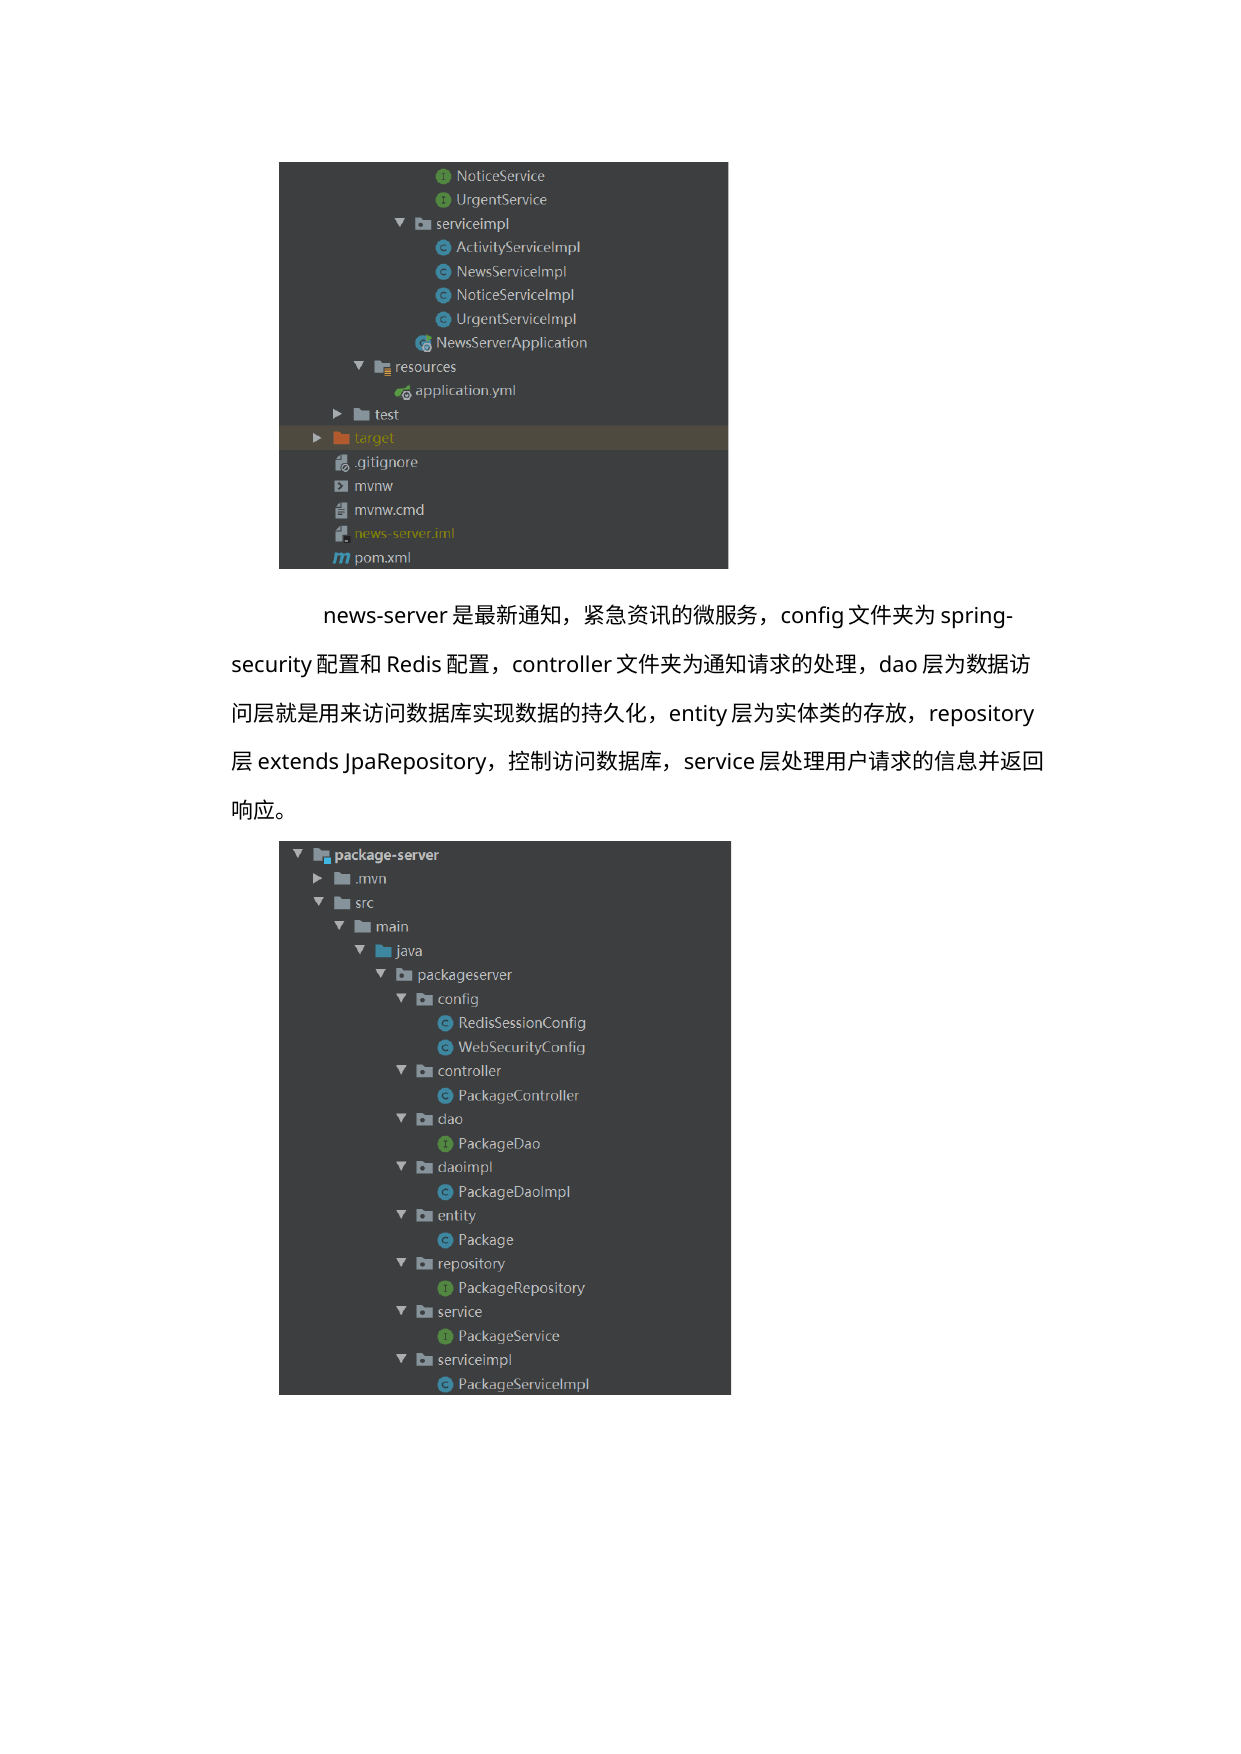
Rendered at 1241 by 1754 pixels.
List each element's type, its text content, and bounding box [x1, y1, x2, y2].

text news-server是最新通知，紧急资讯的微服务，config文件夹为spring-security配置和Redis配置，controller文件夹为通知请求的处理，dao层为数据访问层就是用来访问数据库实现数据的持久化，entity层为实体类的存放，repository层extends JpaRepository，控制访问数据库，service层处理用户请求的信息并返回响应。 [231, 598, 1053, 825]
picture [279, 841, 732, 1395]
picture [279, 162, 729, 569]
